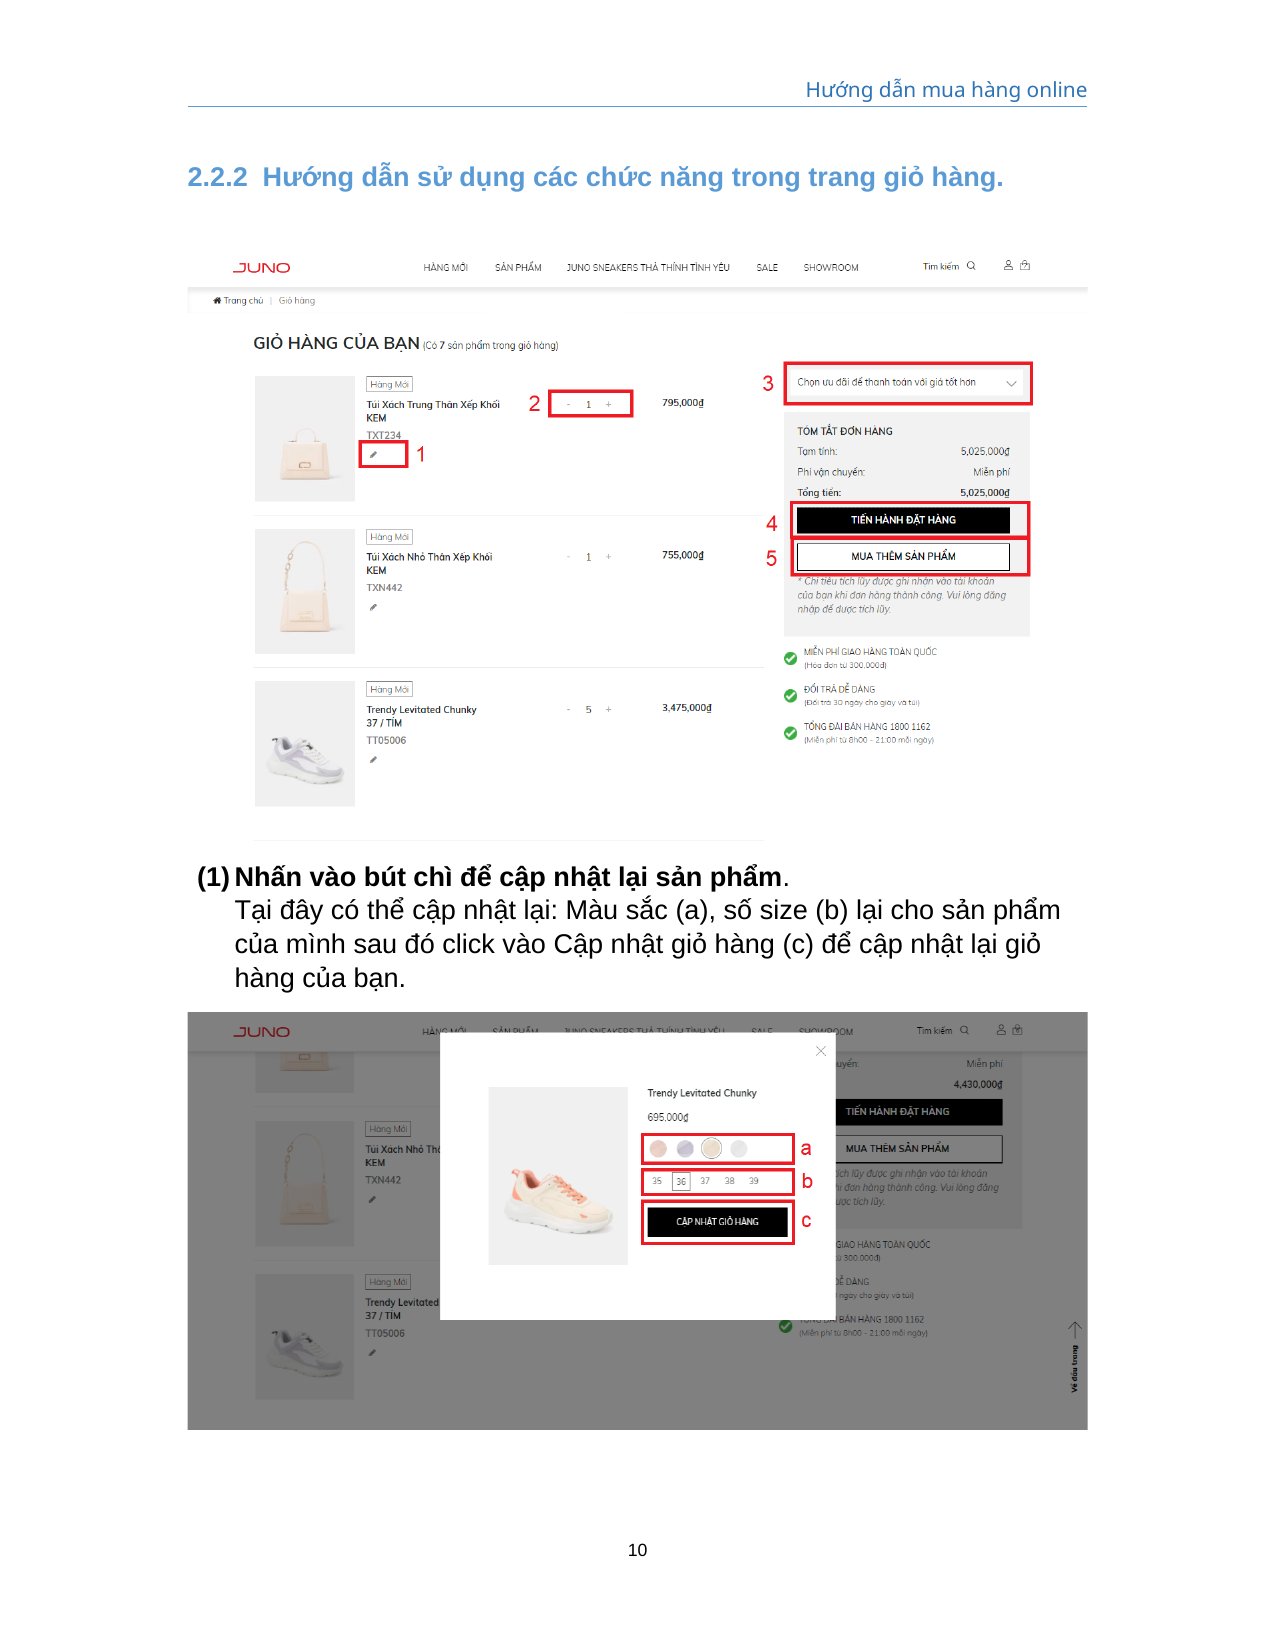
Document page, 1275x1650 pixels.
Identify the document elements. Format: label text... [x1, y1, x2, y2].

list Tại đây có thể cập nhật lại: Màu sắc (a), số size (b) lại cho sản phẩm của mình sau đó click vào Cập nhật giỏ hàng (c) để cập nhật lại giỏ hàng của bạn. [234, 894, 1087, 993]
subtitle Hướng dẫn sử dụng các chức năng trong trang giỏ hàng. [187, 161, 1087, 193]
picture [187, 248, 1088, 842]
picture [187, 1012, 1088, 1430]
list Nhấn vào bút chì để cập nhật lại sản phẩm. [197, 861, 1087, 892]
